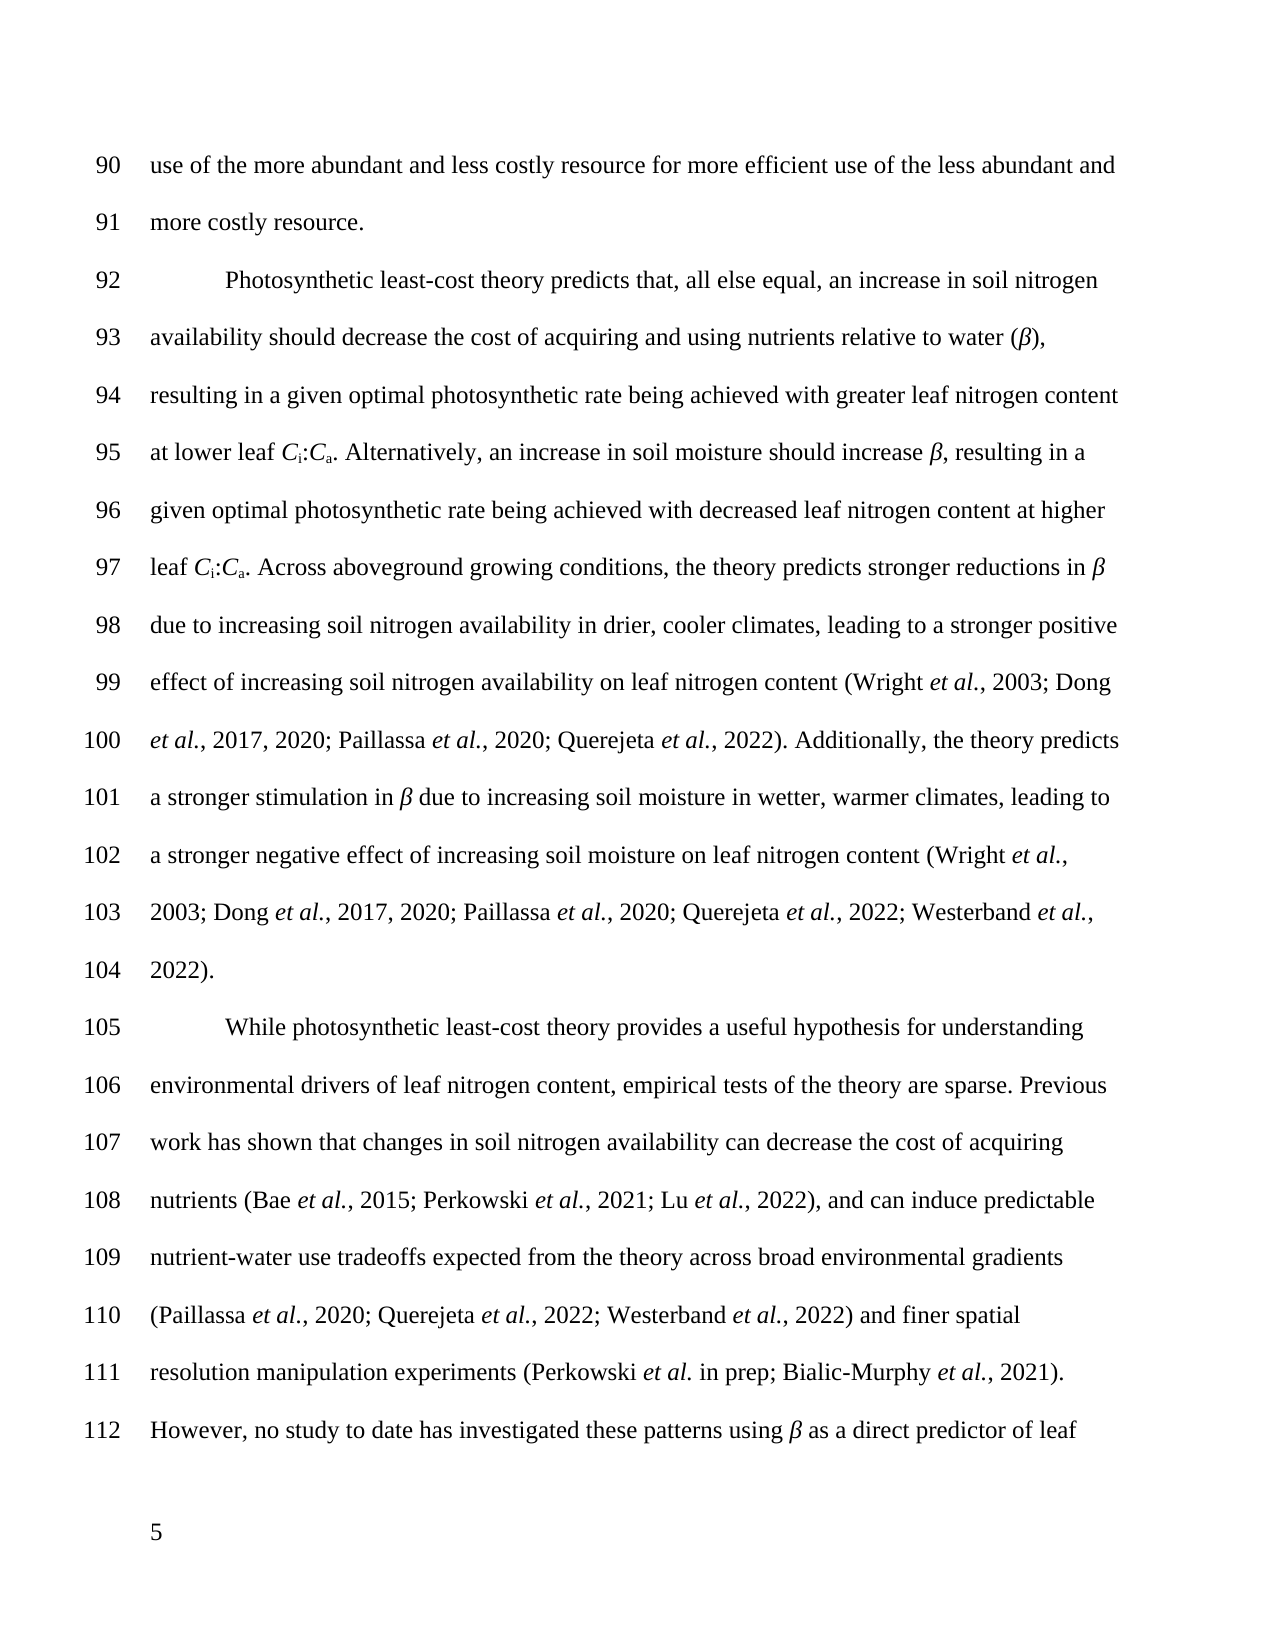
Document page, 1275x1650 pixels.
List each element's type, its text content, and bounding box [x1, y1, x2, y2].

text Photosynthetic least-cost theory predicts that, all else equal, an increase in soil nitrogen availability should decrease the cost of acquiring and using nutrients relative to water (β), resulting in a given optimal photosynthetic rate being achieved with greater leaf nitrogen content at lower leaf Ci:Ca. Alternatively, an increase in soil moisture should increase β, resulting in a given optimal photosynthetic rate being achieved with decreased leaf nitrogen content at higher leaf Ci:Ca. Across aboveground growing conditions, the theory predicts stronger reductions in β due to increasing soil nitrogen availability in drier, cooler climates, leading to a stronger positive effect of increasing soil nitrogen availability on leaf nitrogen content (Wright et al., 2003; Dong et al., 2017, 2020; Paillassa et al., 2020; Querejeta et al., 2022). Additionally, the theory predicts a stronger stimulation in β due to increasing soil moisture in wetter, warmer climates, leading to a stronger negative effect of increasing soil moisture on leaf nitrogen content (Wright et al., 2003; Dong et al., 2017, 2020; Paillassa et al., 2020; Querejeta et al., 2022; Westerband et al., 2022). [150, 265, 1125, 984]
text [150, 150, 1125, 236]
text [150, 1012, 1125, 1444]
